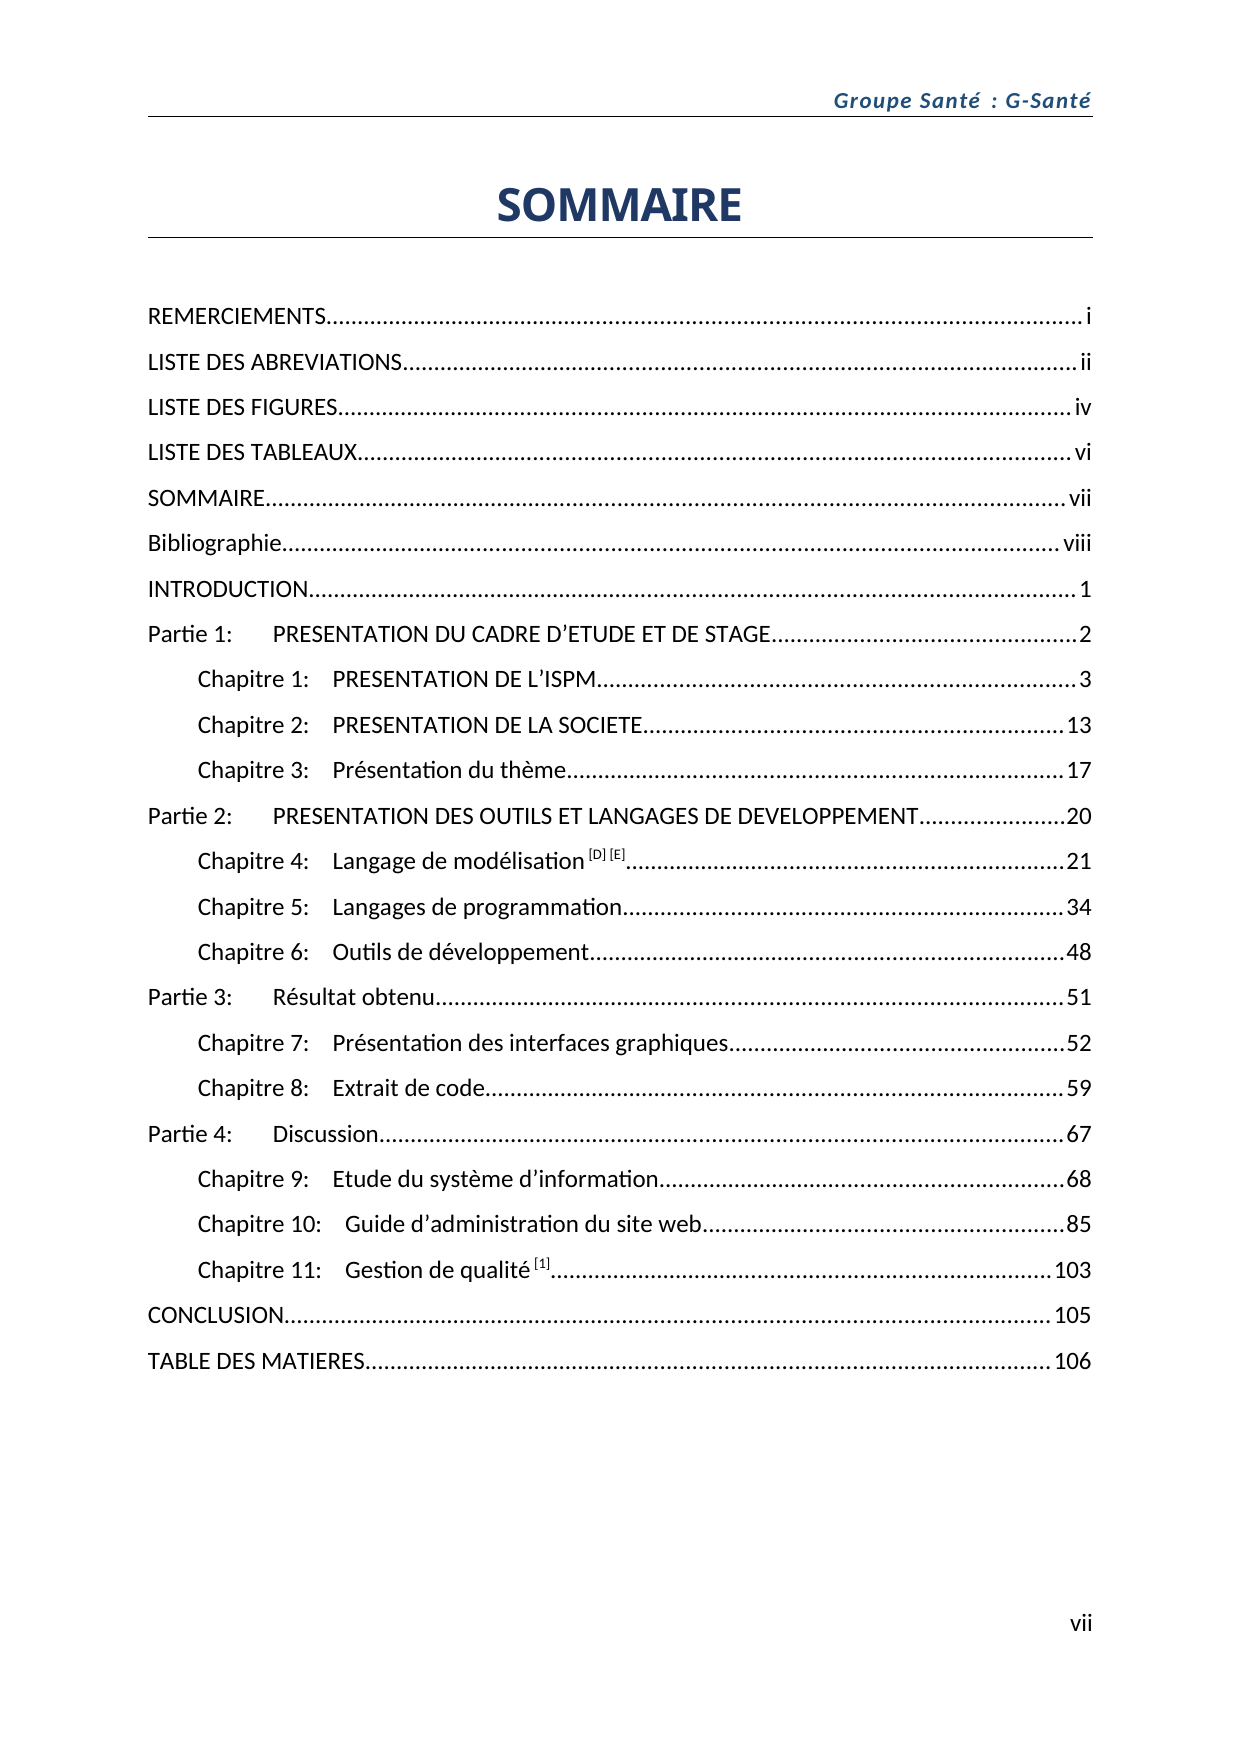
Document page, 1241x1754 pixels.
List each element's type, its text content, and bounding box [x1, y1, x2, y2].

text Chapitre 8: Extrait de code 59 [198, 1072, 1093, 1103]
text Chapitre 9: Etude du système d’information 68 [198, 1163, 1093, 1194]
text LISTE DES TABLEAUX vi [148, 436, 1093, 467]
text SOMMAIRE vii [148, 482, 1093, 512]
text Chapitre 11: Gestion de qualité [1] 103 [198, 1254, 1093, 1284]
text Chapitre 3: Présentation du thème 17 [198, 754, 1093, 785]
text Chapitre 4: Langage de modélisation [D] [E] 21 [198, 845, 1093, 876]
text Chapitre 5: Langages de programmation 34 [198, 891, 1093, 921]
text INTRODUCTION 1 [148, 573, 1093, 603]
text REMERCIEMENTS i [148, 300, 1093, 331]
text SOMMAIRE [148, 173, 1093, 237]
text Bibliographie viii [148, 527, 1093, 558]
text Partie 1: PRESENTATION DU CADRE D’ETUDE ET DE STAGE 2 [148, 618, 1093, 649]
text Partie 4: Discussion 67 [148, 1118, 1093, 1148]
text LISTE DES FIGURES iv [148, 391, 1093, 422]
text Chapitre 2: PRESENTATION DE LA SOCIETE 13 [198, 709, 1093, 739]
text Chapitre 6: Outils de développement 48 [198, 936, 1093, 967]
text Chapitre 10: Guide d’administration du site web 85 [198, 1208, 1093, 1239]
text LISTE DES ABREVIATIONS ii [148, 346, 1093, 376]
text Chapitre 1: PRESENTATION DE L’ISPM 3 [198, 663, 1093, 694]
text Chapitre 7: Présentation des interfaces graphiques 52 [198, 1027, 1093, 1057]
text Partie 3: Résultat obtenu 51 [148, 981, 1093, 1012]
text Partie 2: PRESENTATION DES OUTILS ET LANGAGES DE DEVELOPPEMENT 20 [148, 800, 1093, 830]
text TABLE DES MATIERES 106 [148, 1345, 1093, 1375]
text CONCLUSION 105 [148, 1299, 1093, 1330]
